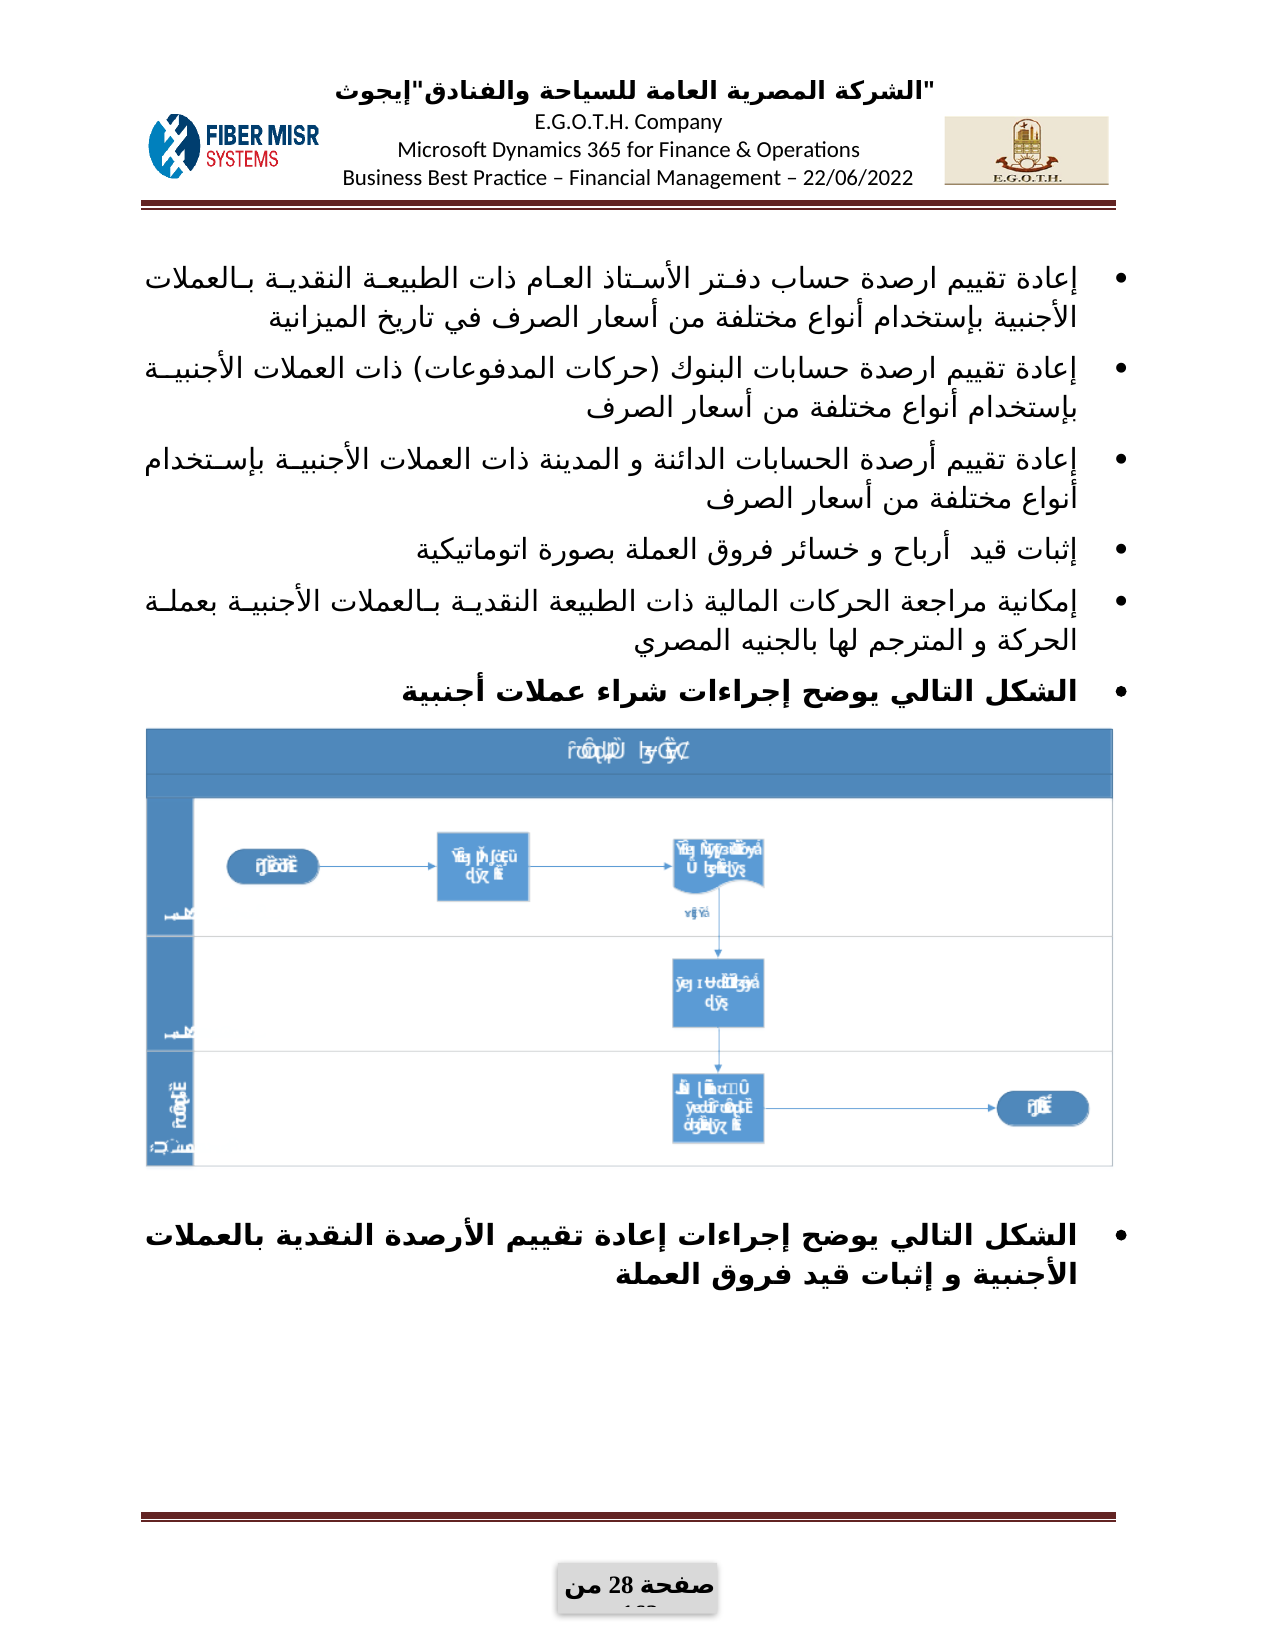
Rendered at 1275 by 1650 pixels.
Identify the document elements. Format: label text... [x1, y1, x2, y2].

picture [944, 116, 1109, 185]
list إعادة تقييم ارصدة حساب دفتر الأستاذ العام ذات الطبيعة النقدية بالعملات الأجنبية بإستخدام أنواع مختلفة من أسعار الصرف في تاريخ الميزانية [144, 261, 1116, 334]
list إعادة تقييم أرصدة الحسابات الدائنة و المدينة ذات العملات الأجنبية بإستخدام أنواع مختلفة من أسعار الصرف [144, 442, 1116, 515]
list إمكانية مراجعة الحركات المالية ذات الطبيعة النقدية بالعملات الأجنبية بعملة الحركة و المترجم لها بالجنيه المصري [144, 584, 1116, 657]
picture [143, 104, 325, 186]
list إعادة تقييم ارصدة حسابات البنوك (حركات المدفوعات) ذات العملات الأجنبية بإستخدام أنواع مختلفة من أسعار الصرف [144, 352, 1116, 425]
list الشكل التالي يوضح إجراءات شراء عملات أجنبية [144, 674, 1116, 708]
list إثبات قيد أرباح و خسائر فروق العملة بصورة اتوماتيكية [144, 533, 1116, 567]
list الشكل التالي يوضح إجراءات إعادة تقييم الأرصدة النقدية بالعملات الأجنبية و إثبات قيد فروق العملة [144, 1218, 1116, 1291]
